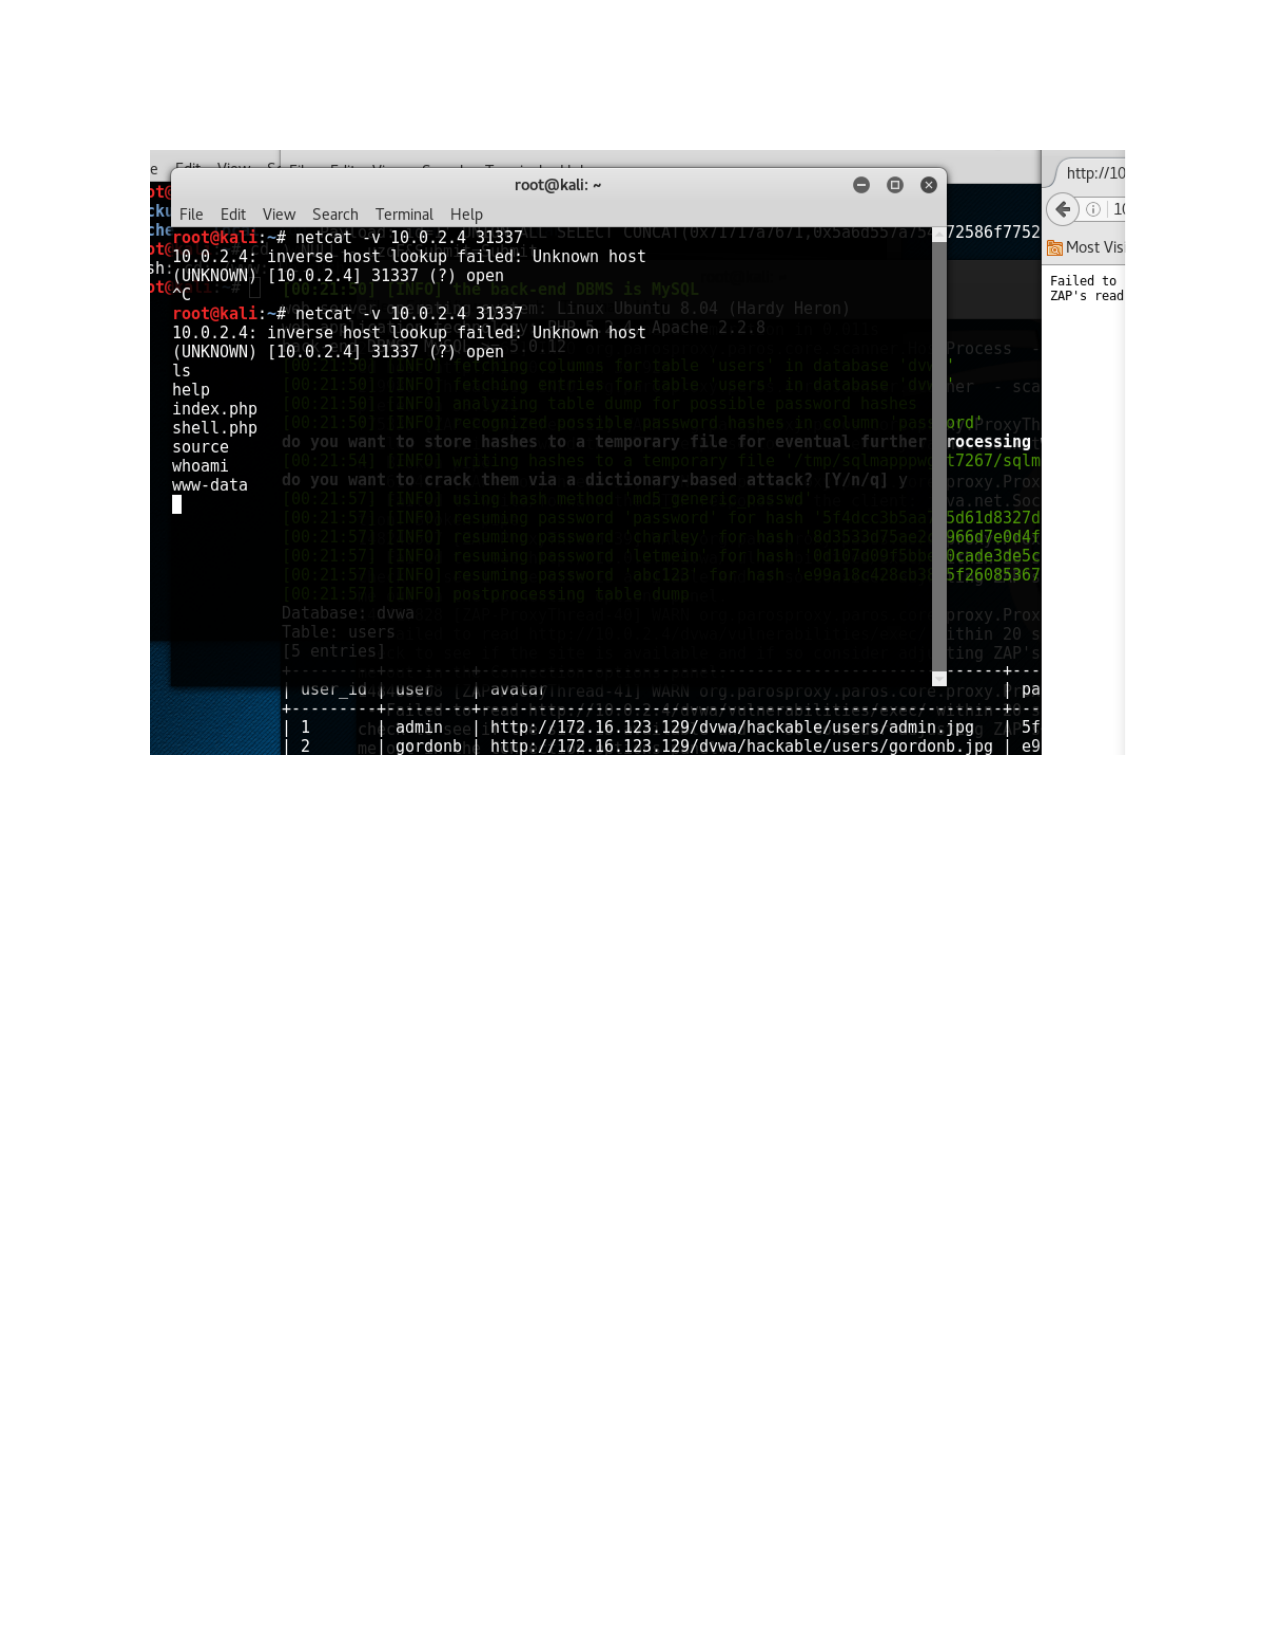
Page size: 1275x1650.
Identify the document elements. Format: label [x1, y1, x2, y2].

picture [150, 150, 1125, 755]
